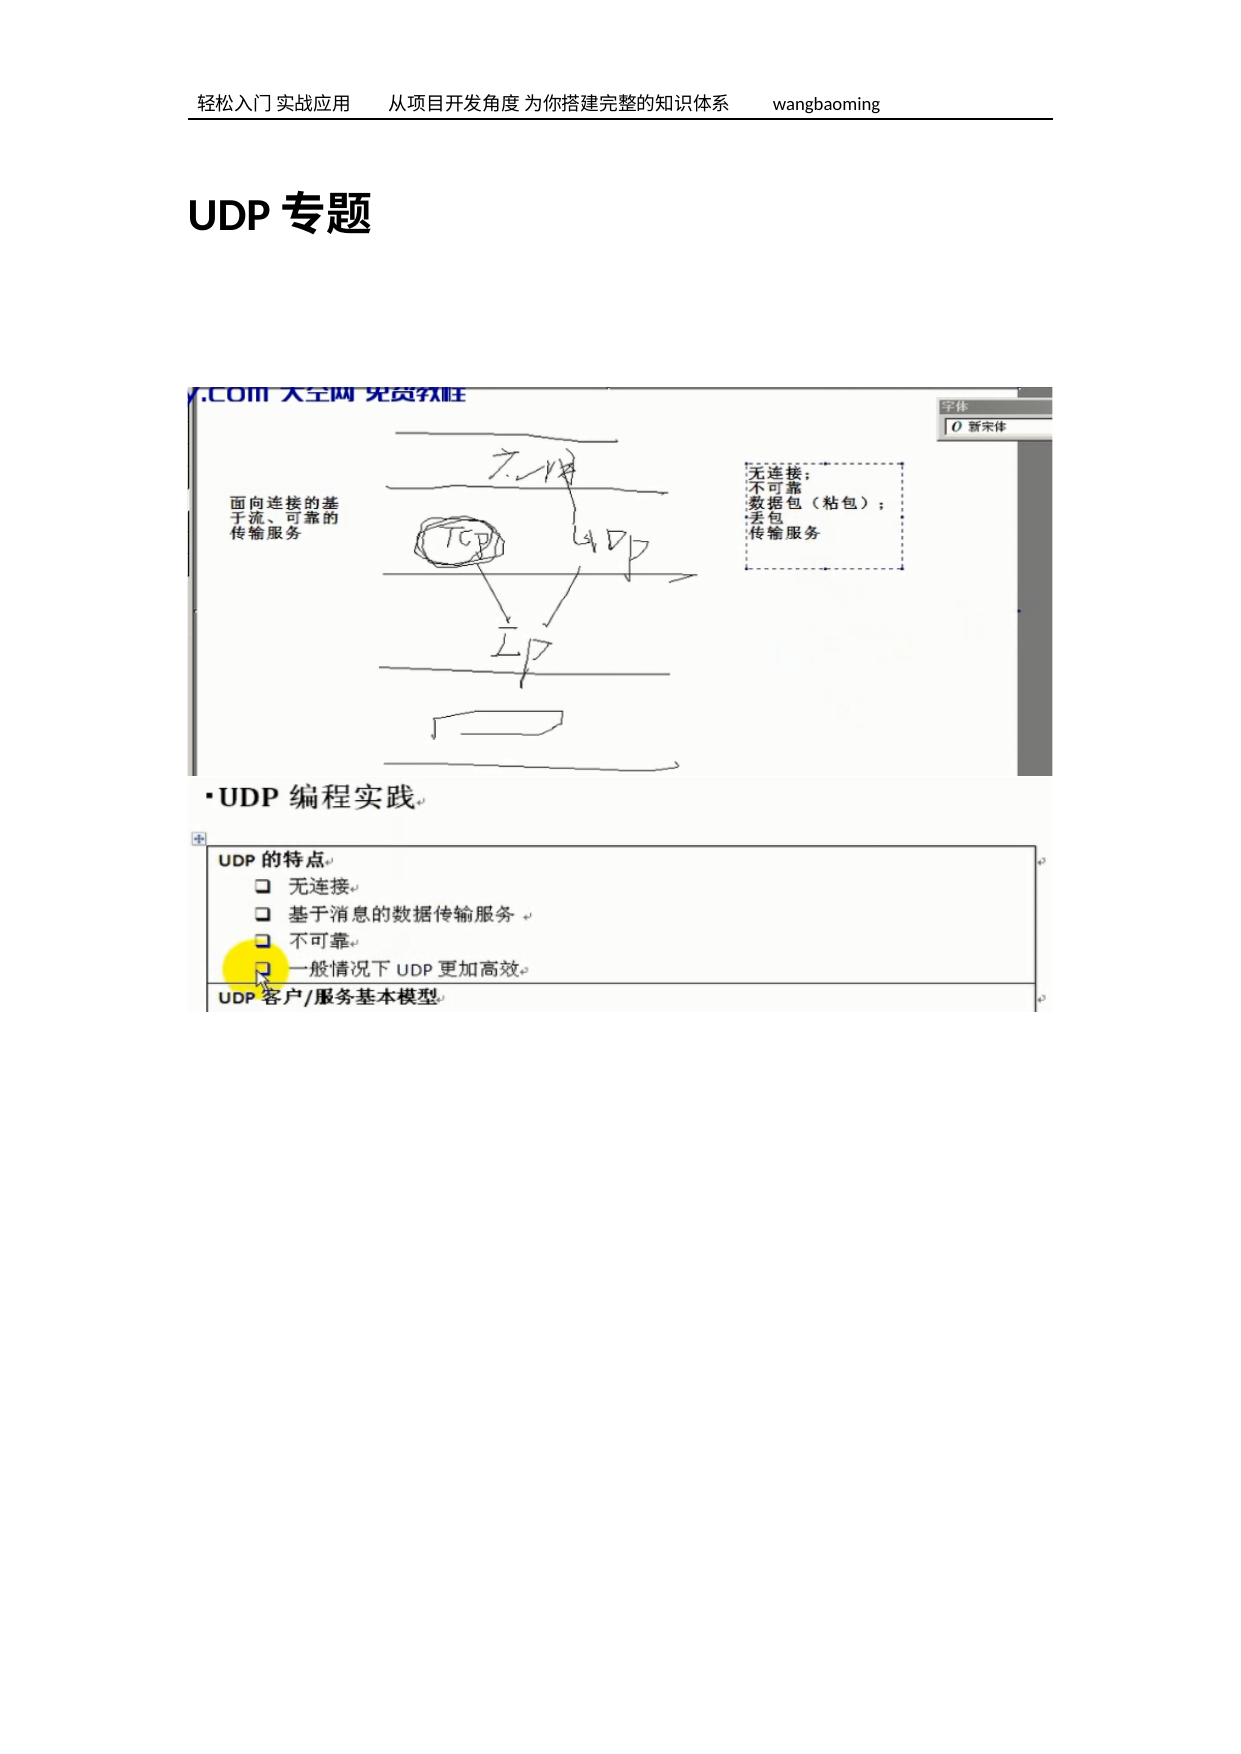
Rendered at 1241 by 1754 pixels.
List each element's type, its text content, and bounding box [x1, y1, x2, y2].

picture [187, 387, 1053, 776]
subtitle UDP专题 [187, 162, 1053, 259]
picture [187, 777, 1052, 1012]
